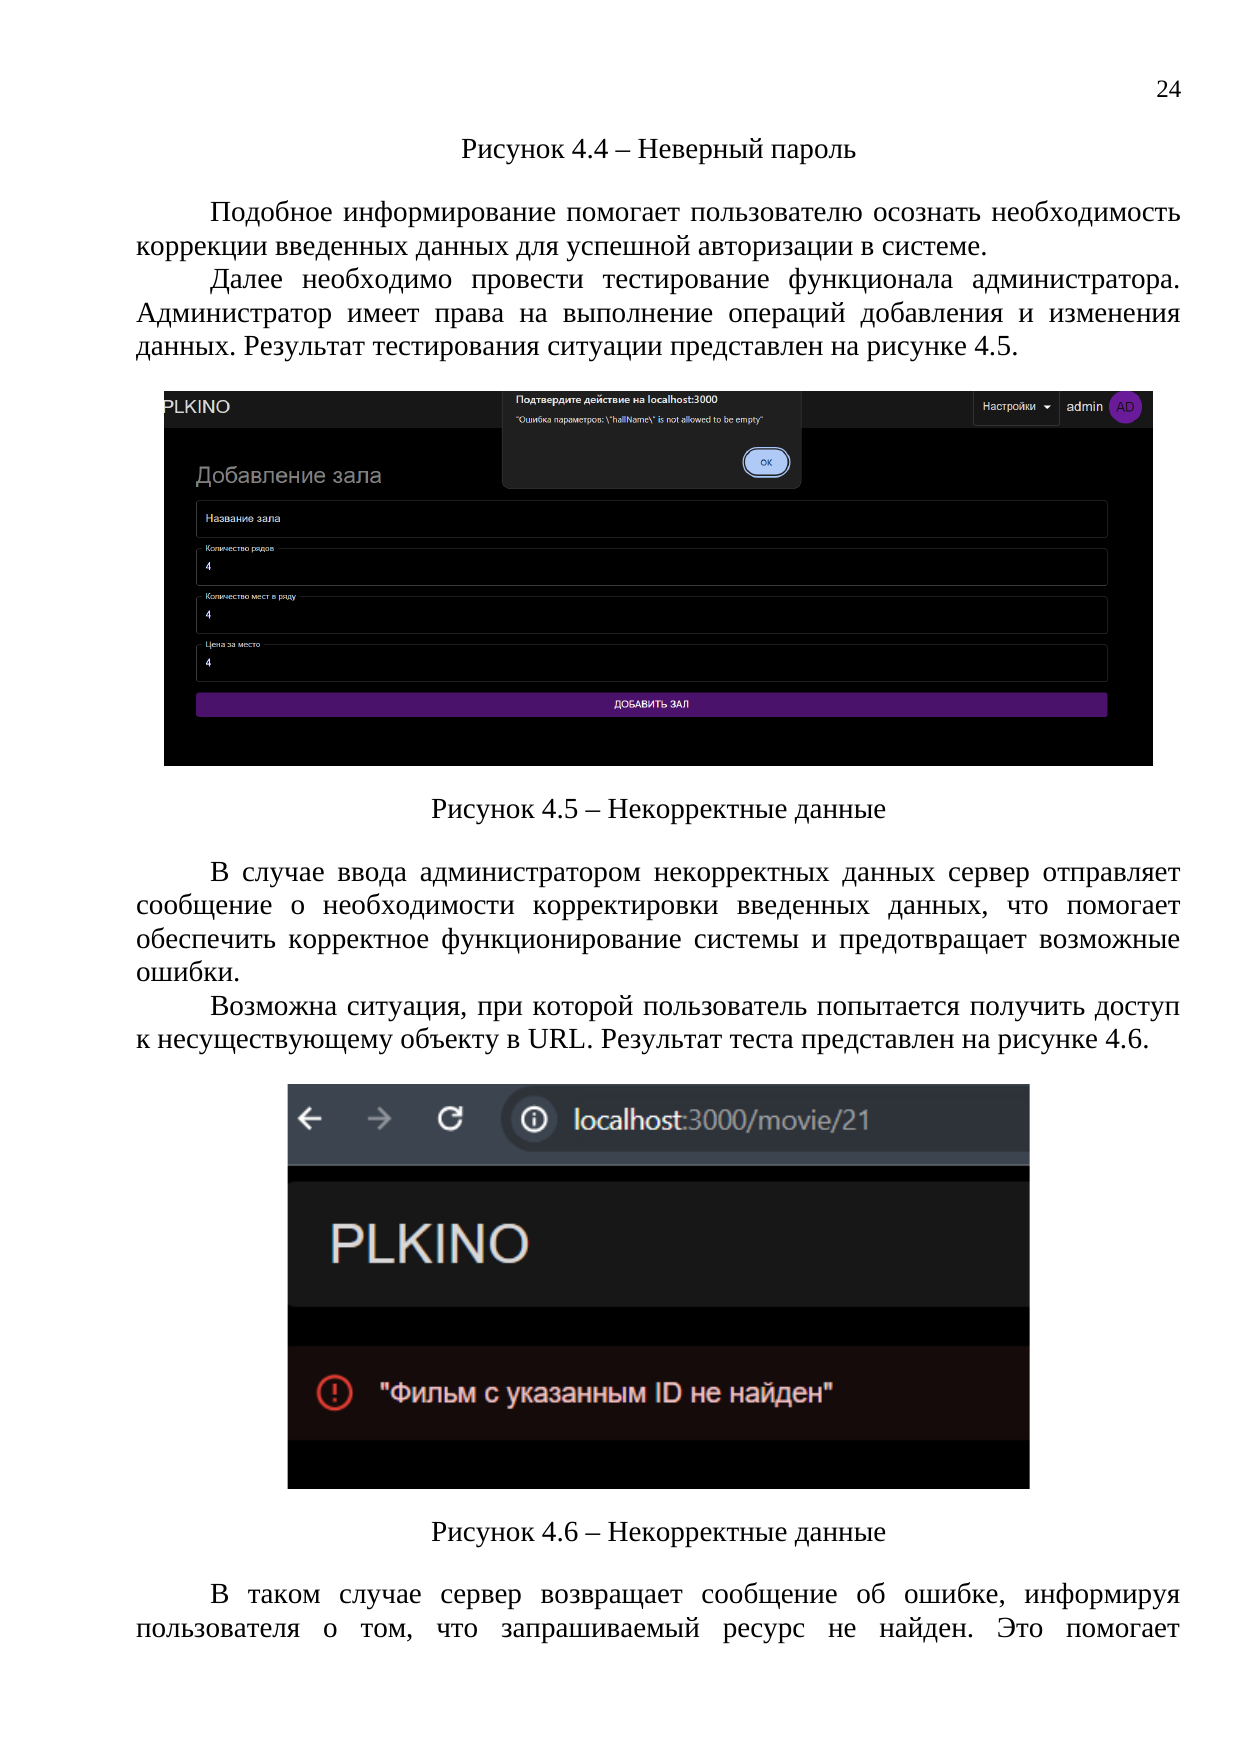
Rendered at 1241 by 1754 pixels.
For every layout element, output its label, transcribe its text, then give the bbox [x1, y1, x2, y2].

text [136, 1577, 1181, 1644]
text Подобное информирование помогает пользователю осознать необходимость коррекции введенных данных для успешной авторизации в системе. [136, 194, 1181, 261]
text В случае ввода администратором некорректных данных сервер отправляет сообщение о необходимости корректировки введенных данных, что помогает обеспечить корректное функционирование системы и предотвращает возможные ошибки. [136, 854, 1181, 988]
picture [164, 391, 1153, 766]
text Рисунок 4.4 – Неверный пароль [136, 131, 1181, 165]
text Рисунок 4.6 – Некорректные данные [136, 1514, 1181, 1547]
text Далее необходимо провести тестирование функционала администратора. Администратор имеет права на выполнение операций добавления и изменения данных. Результат тестирования ситуации представлен на рисунке 4.5. [136, 261, 1181, 362]
text Рисунок 4.5 – Некорректные данные [136, 791, 1181, 824]
text Возможна ситуация, при которой пользователь попытается получить доступ к несуществующему объекту в URL. Результат теста представлен на рисунке 4.6. [136, 988, 1181, 1055]
picture [287, 1084, 1030, 1489]
